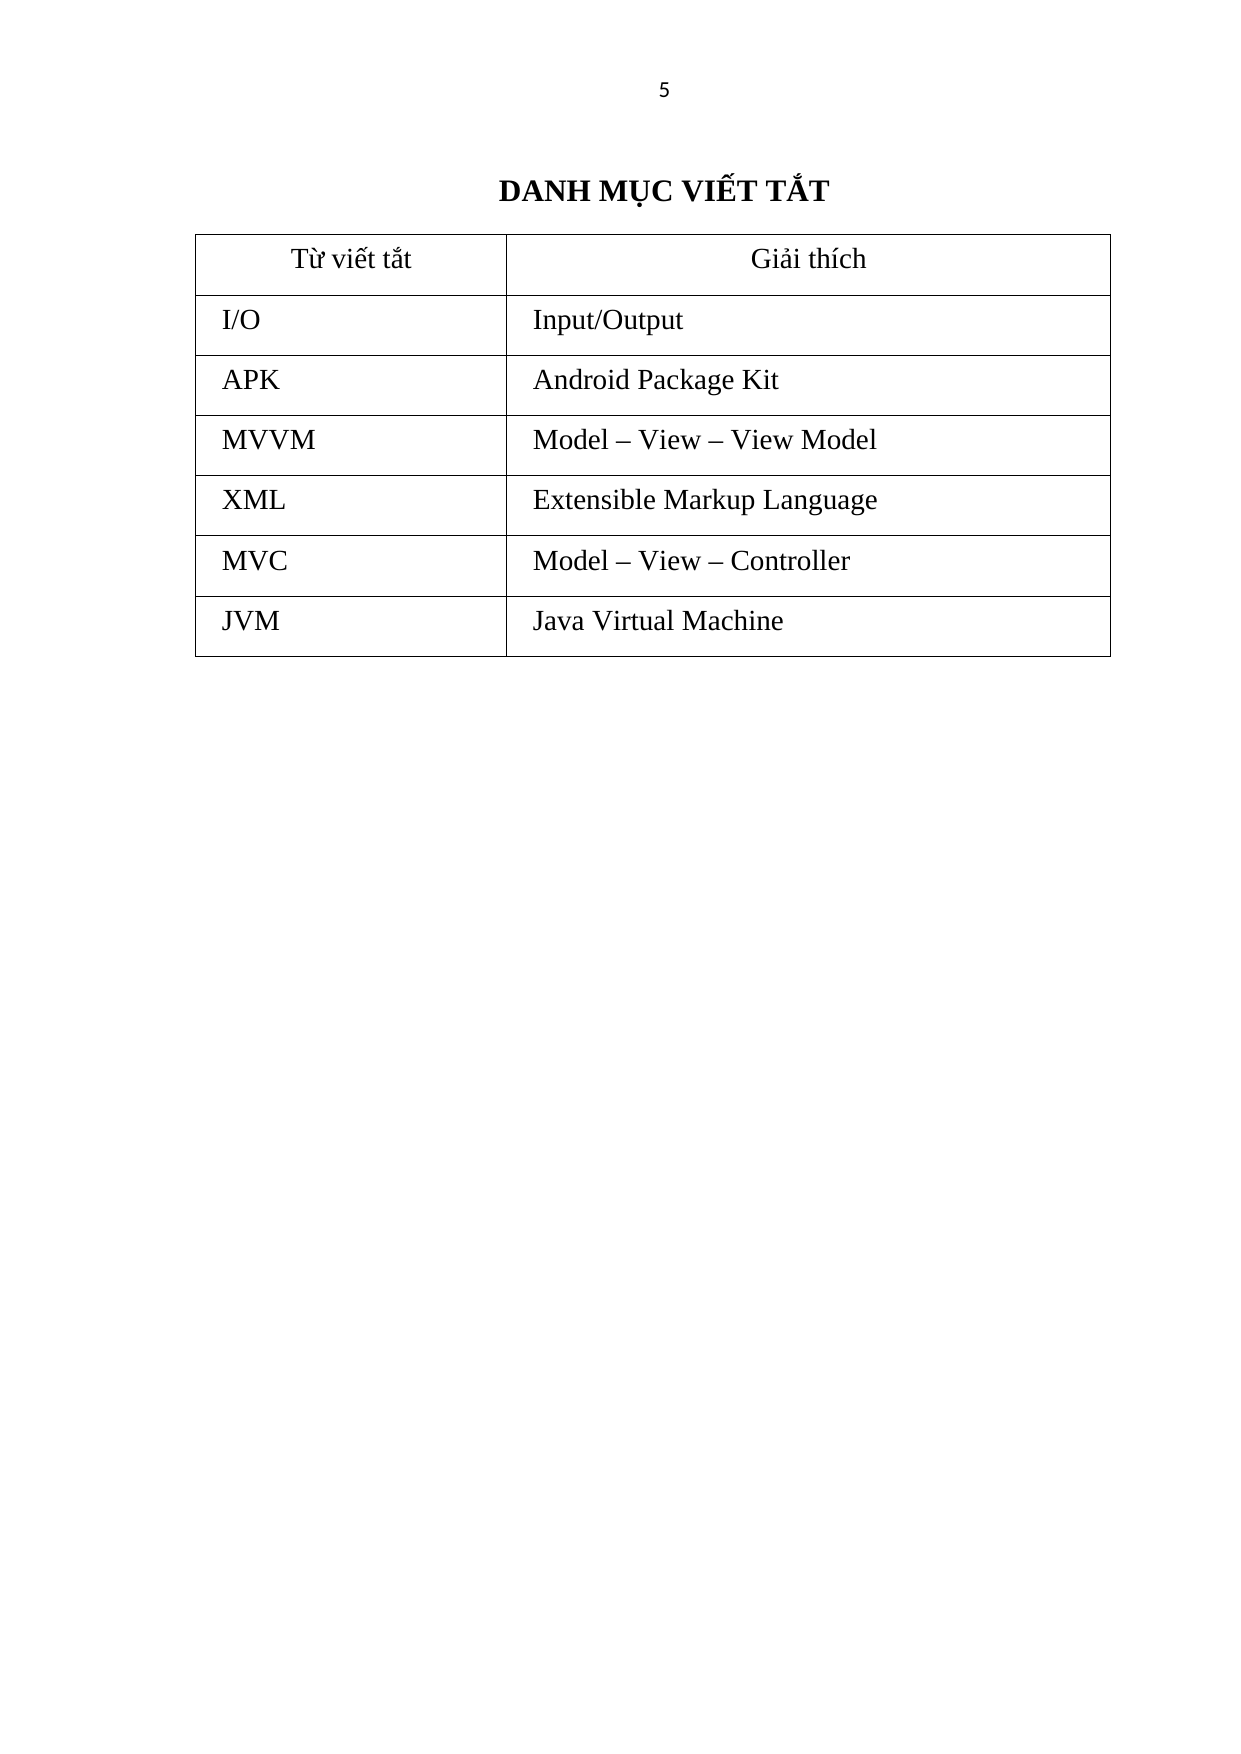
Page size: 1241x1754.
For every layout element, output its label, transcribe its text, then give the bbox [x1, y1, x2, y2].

table_cell Model – View – View Model [507, 416, 1110, 475]
subtitle DANH MỤC VIẾT TẮT [207, 172, 1121, 208]
table_cell MVC [196, 536, 506, 596]
table_cell Java Virtual Machine [507, 597, 1110, 656]
table_cell MVVM [196, 416, 506, 475]
table_header Từ viết tắt [196, 235, 506, 294]
table_cell APK [196, 356, 506, 415]
table_cell Extensible Markup Language [507, 476, 1110, 535]
table_cell I/O [196, 296, 506, 355]
table_cell JVM [196, 597, 506, 656]
table_header Giải thích [507, 235, 1110, 294]
table_cell XML [196, 476, 506, 535]
table_cell Model – View – Controller [507, 536, 1110, 596]
table_cell Android Package Kit [507, 356, 1110, 415]
table_cell Input/Output [507, 296, 1110, 355]
